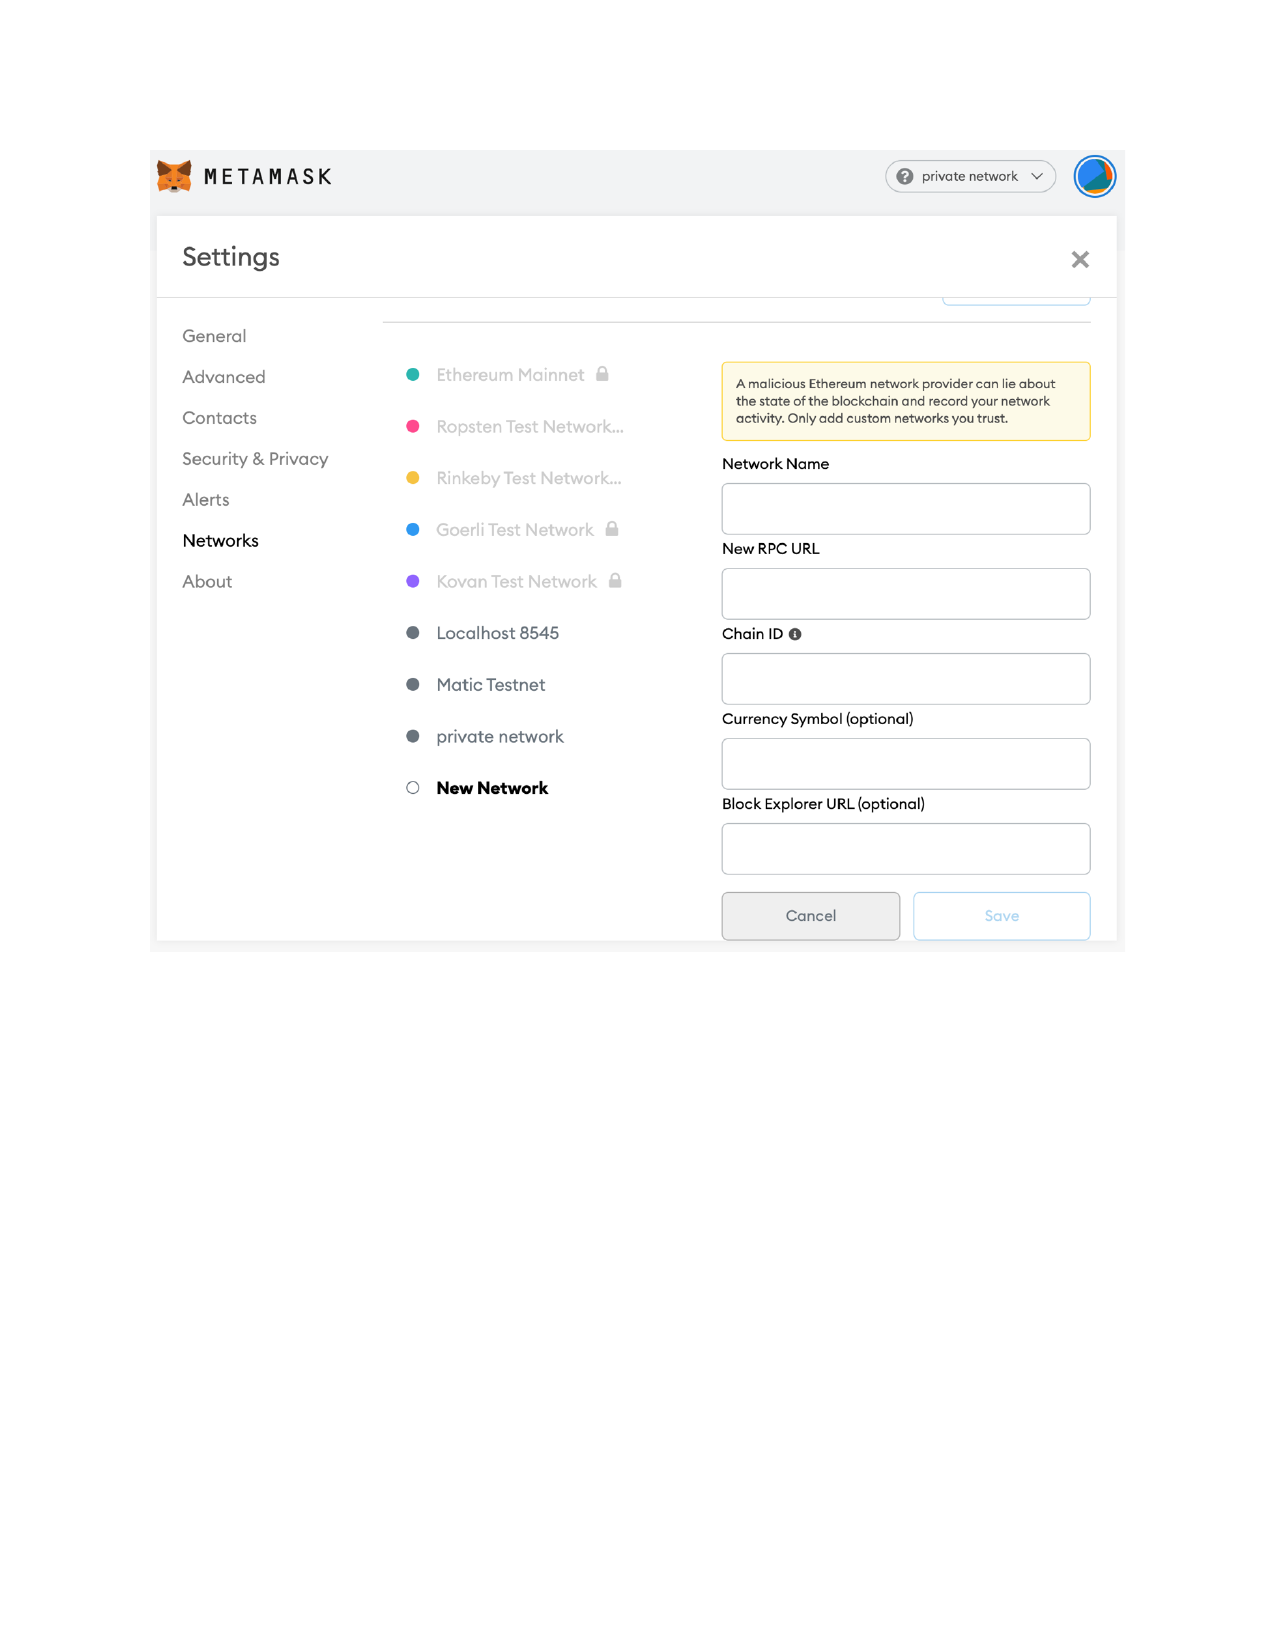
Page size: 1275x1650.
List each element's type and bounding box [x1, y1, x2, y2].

picture [150, 150, 1125, 952]
